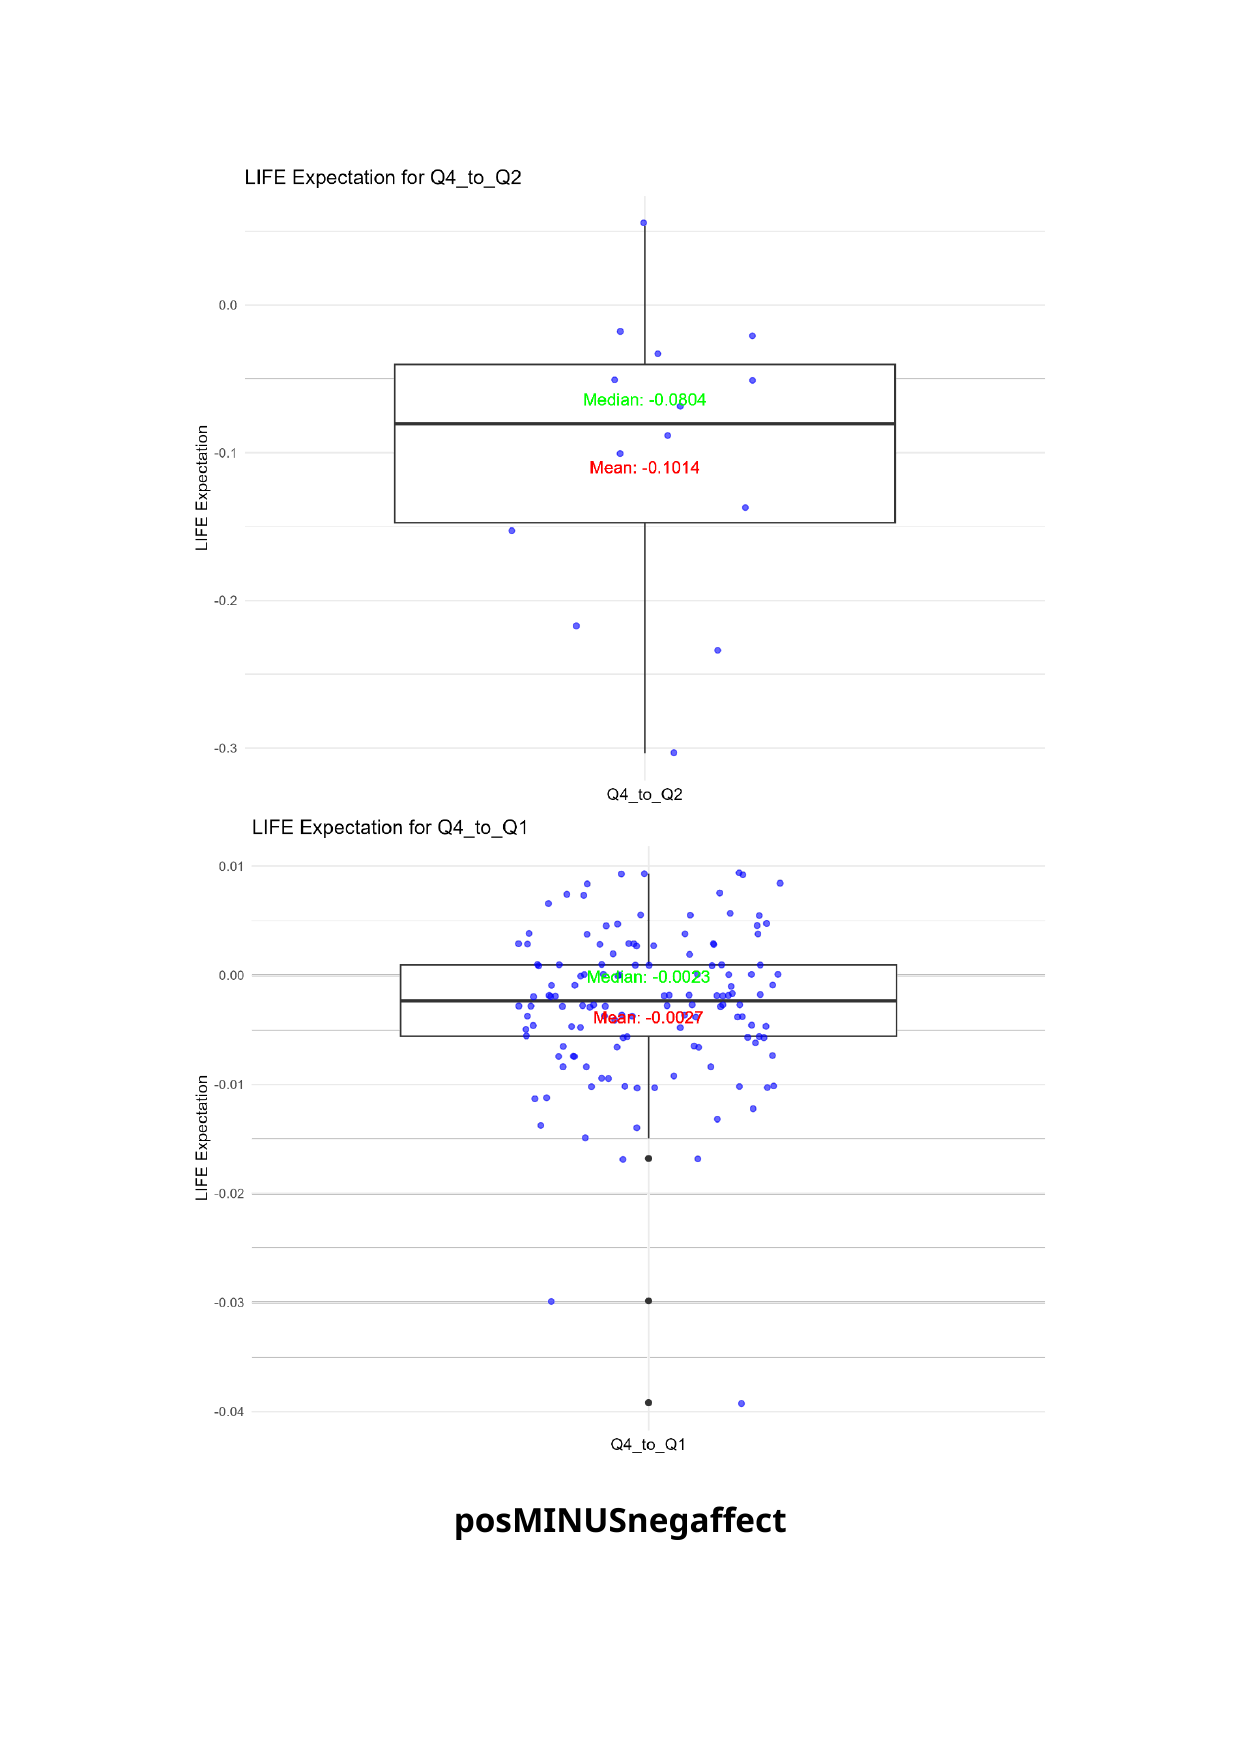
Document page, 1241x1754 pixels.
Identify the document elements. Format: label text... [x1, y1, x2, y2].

subtitle posMINUSnegaffect [187, 1487, 1053, 1552]
picture [187, 162, 1053, 811]
picture [187, 812, 1053, 1461]
